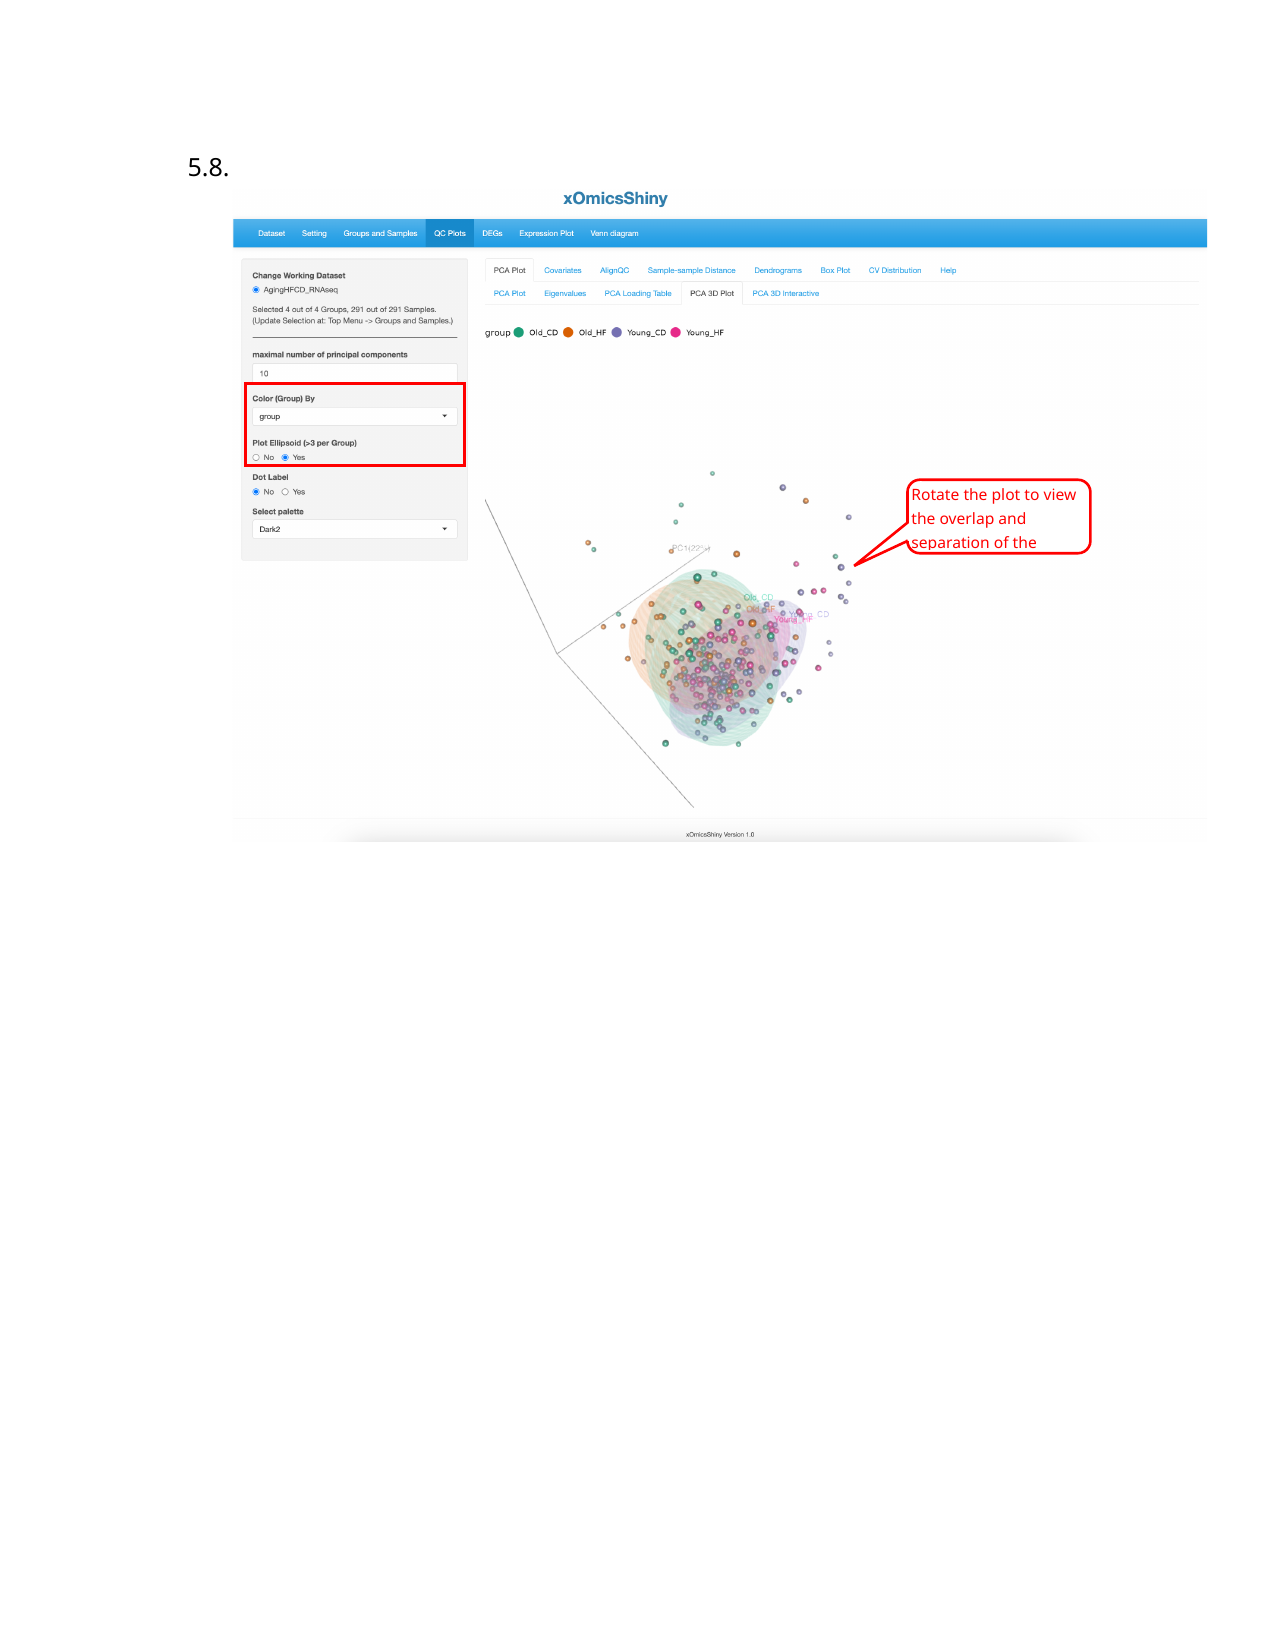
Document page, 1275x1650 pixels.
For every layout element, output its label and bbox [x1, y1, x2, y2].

picture [232, 189, 1208, 842]
